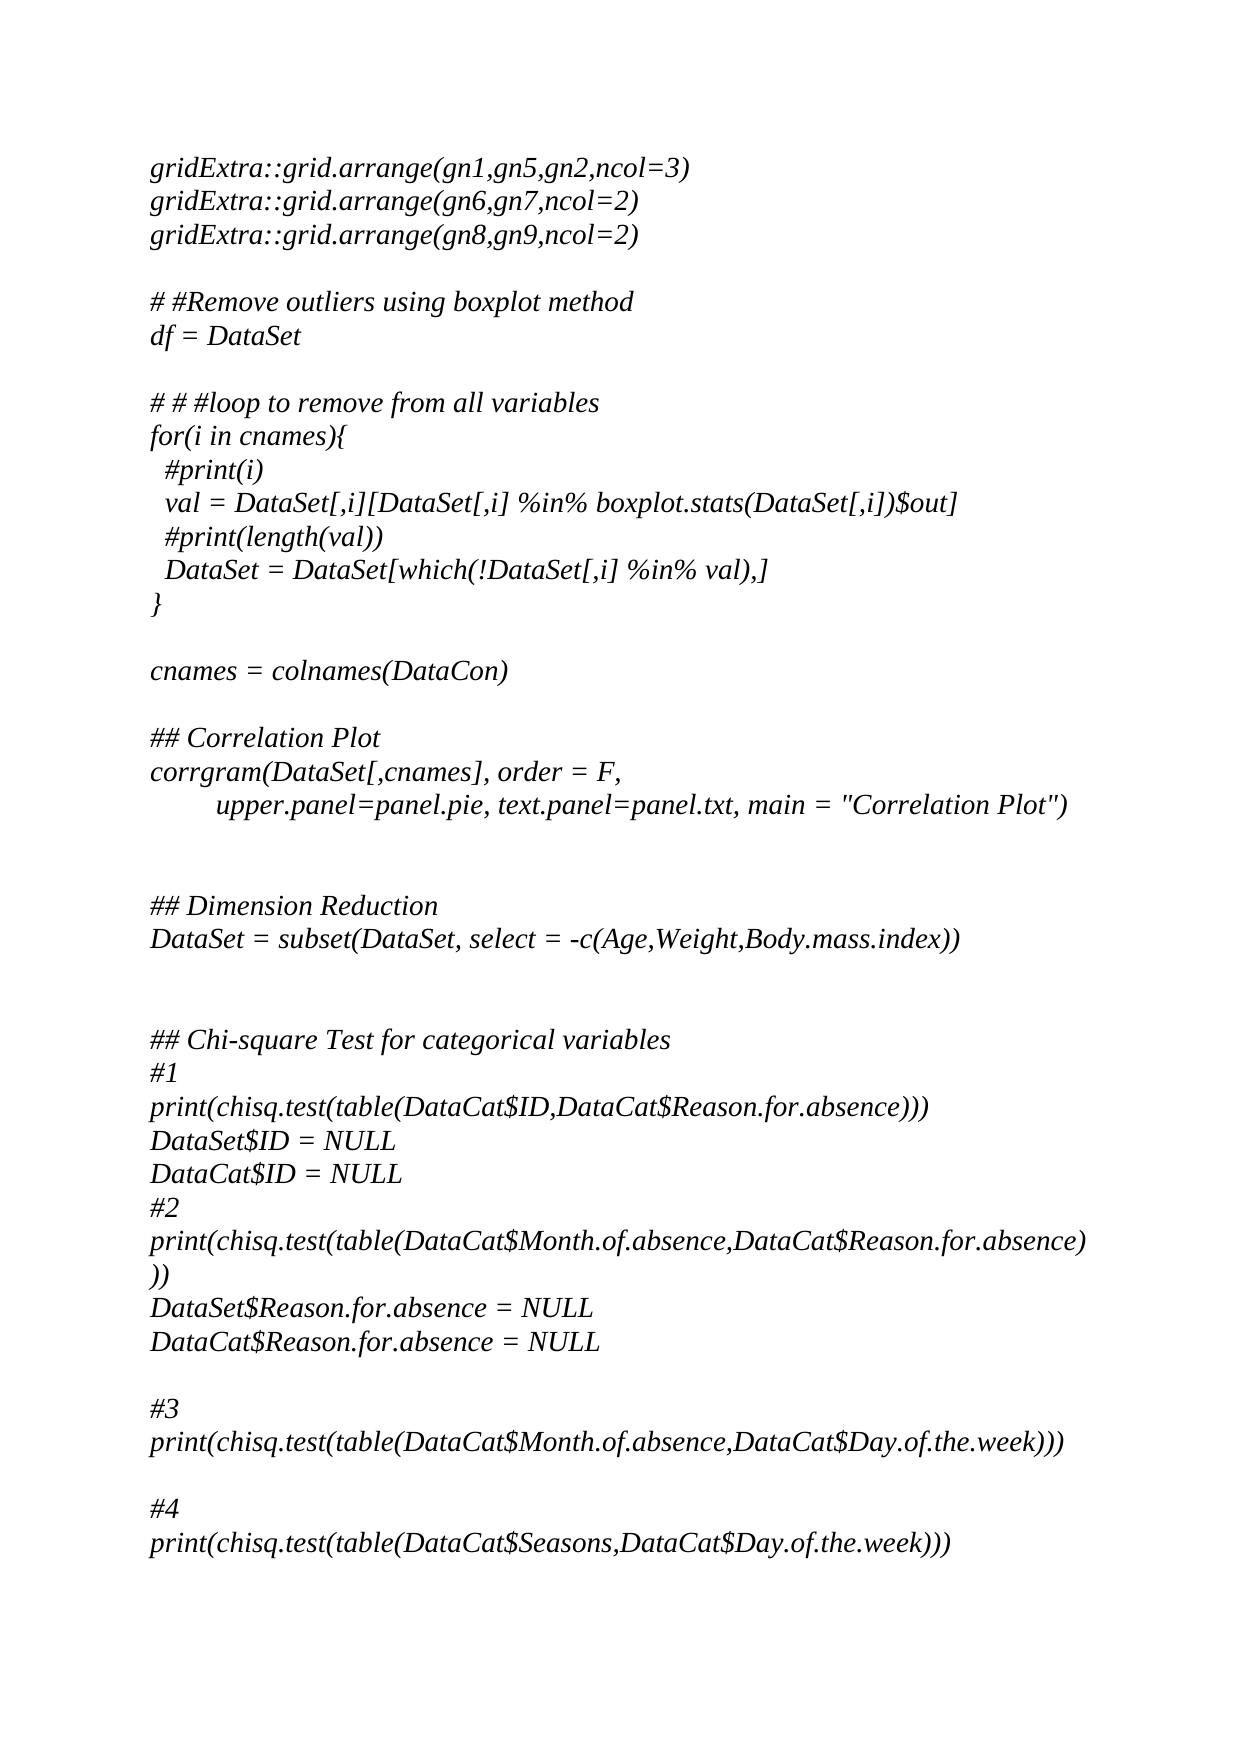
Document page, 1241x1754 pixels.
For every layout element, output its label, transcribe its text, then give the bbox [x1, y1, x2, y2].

text ## Correlation Plot [150, 720, 1090, 754]
text ## Chi-square Test for categorical variables [150, 1022, 1090, 1056]
text #print(i) [150, 452, 1090, 485]
text corrgram(DataSet[,cnames], order = F, [150, 754, 1090, 787]
text cnames = colnames(DataCon) [150, 653, 1090, 687]
text DataCat$ID = NULL [150, 1156, 1090, 1190]
text DataSet$ID = NULL [150, 1123, 1090, 1156]
text DataCat$Reason.for.absence = NULL [150, 1324, 1090, 1357]
text DataSet$Reason.for.absence = NULL [150, 1290, 1090, 1324]
text gridExtra::grid.arrange(gn8,gn9,ncol=2) [150, 217, 1090, 251]
text upper.panel=panel.pie, text.panel=panel.txt, main = "Correlation Plot") [150, 787, 1090, 821]
text #3 [150, 1391, 1090, 1424]
text for(i in cnames){ [150, 418, 1090, 452]
text #4 [150, 1492, 1090, 1525]
text #2 [150, 1190, 1090, 1223]
text #print(length(val)) [150, 519, 1090, 552]
text gridExtra::grid.arrange(gn6,gn7,ncol=2) [150, 183, 1090, 217]
text DataSet = DataSet[which(!DataSet[,i] %in% val),] [150, 552, 1090, 586]
text # # #loop to remove from all variables [150, 385, 1090, 418]
text val = DataSet[,i][DataSet[,i] %in% boxplot.stats(DataSet[,i])$out] [150, 485, 1090, 519]
text # #Remove outliers using boxplot method [150, 284, 1090, 318]
text ## Dimension Reduction [150, 888, 1090, 921]
text print(chisq.test(table(DataCat$Month.of.absence,DataCat$Reason.for.absence))) [150, 1223, 1090, 1290]
text DataSet = subset(DataSet, select = -c(Age,Weight,Body.mass.index)) [150, 921, 1090, 955]
text print(chisq.test(table(DataCat$Month.of.absence,DataCat$Day.of.the.week))) [150, 1424, 1090, 1458]
text gridExtra::grid.arrange(gn1,gn5,gn2,ncol=3) [150, 150, 1090, 183]
text #1 [150, 1056, 1090, 1089]
text print(chisq.test(table(DataCat$ID,DataCat$Reason.for.absence))) [150, 1089, 1090, 1123]
text } [150, 586, 1090, 619]
text df = DataSet [150, 318, 1090, 351]
text print(chisq.test(table(DataCat$Seasons,DataCat$Day.of.the.week))) [150, 1525, 1090, 1559]
